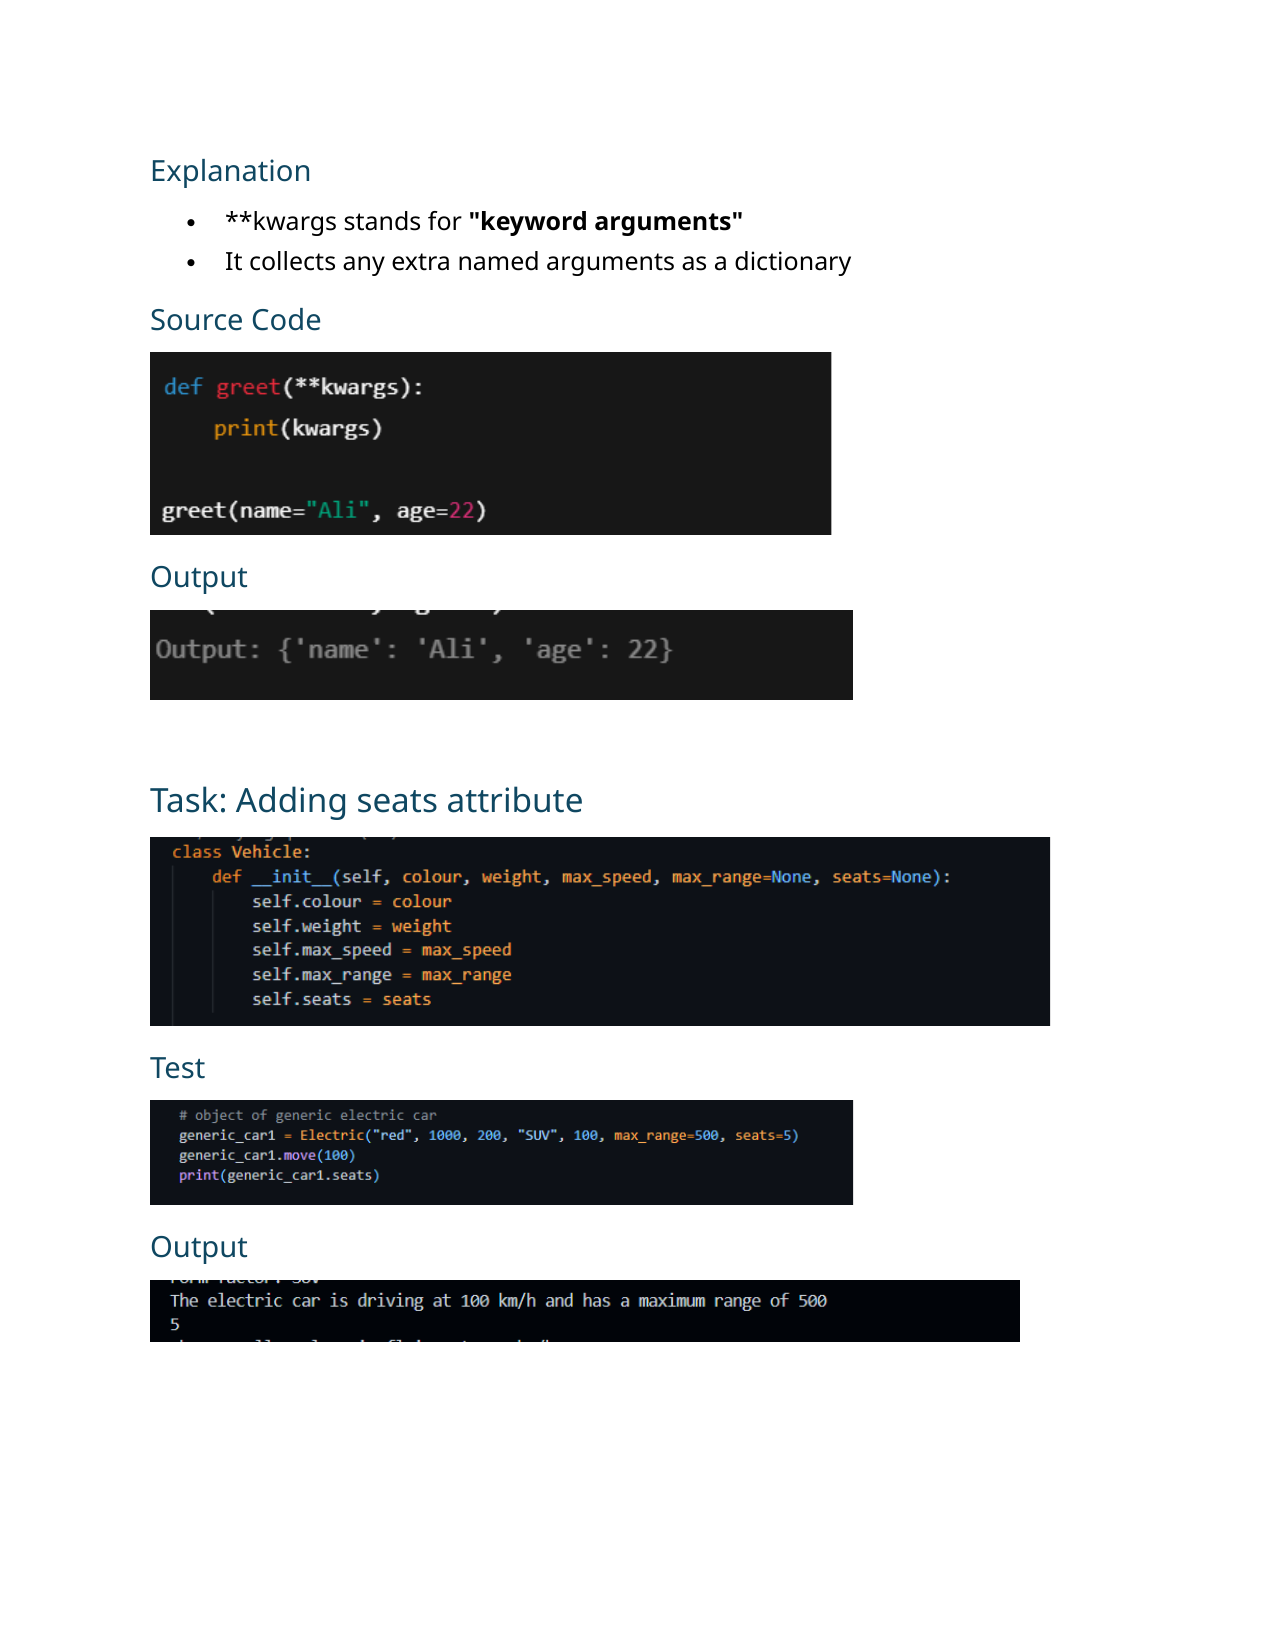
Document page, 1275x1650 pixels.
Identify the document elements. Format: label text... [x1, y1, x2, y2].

subtitle Test [150, 1047, 1125, 1087]
subtitle Task: Adding seats attribute [150, 777, 1125, 822]
picture [150, 352, 832, 535]
subtitle Output [150, 1227, 1125, 1266]
subtitle Explanation [150, 150, 1125, 190]
picture [150, 1280, 1020, 1342]
picture [150, 837, 1050, 1026]
subtitle Output [150, 557, 1125, 596]
picture [150, 1100, 854, 1205]
picture [150, 610, 853, 700]
list It collects any extra named arguments as a dictionary [187, 243, 1125, 277]
subtitle Source Code [150, 299, 1125, 339]
list **kwargs stands for "keyword arguments" [187, 204, 1125, 238]
